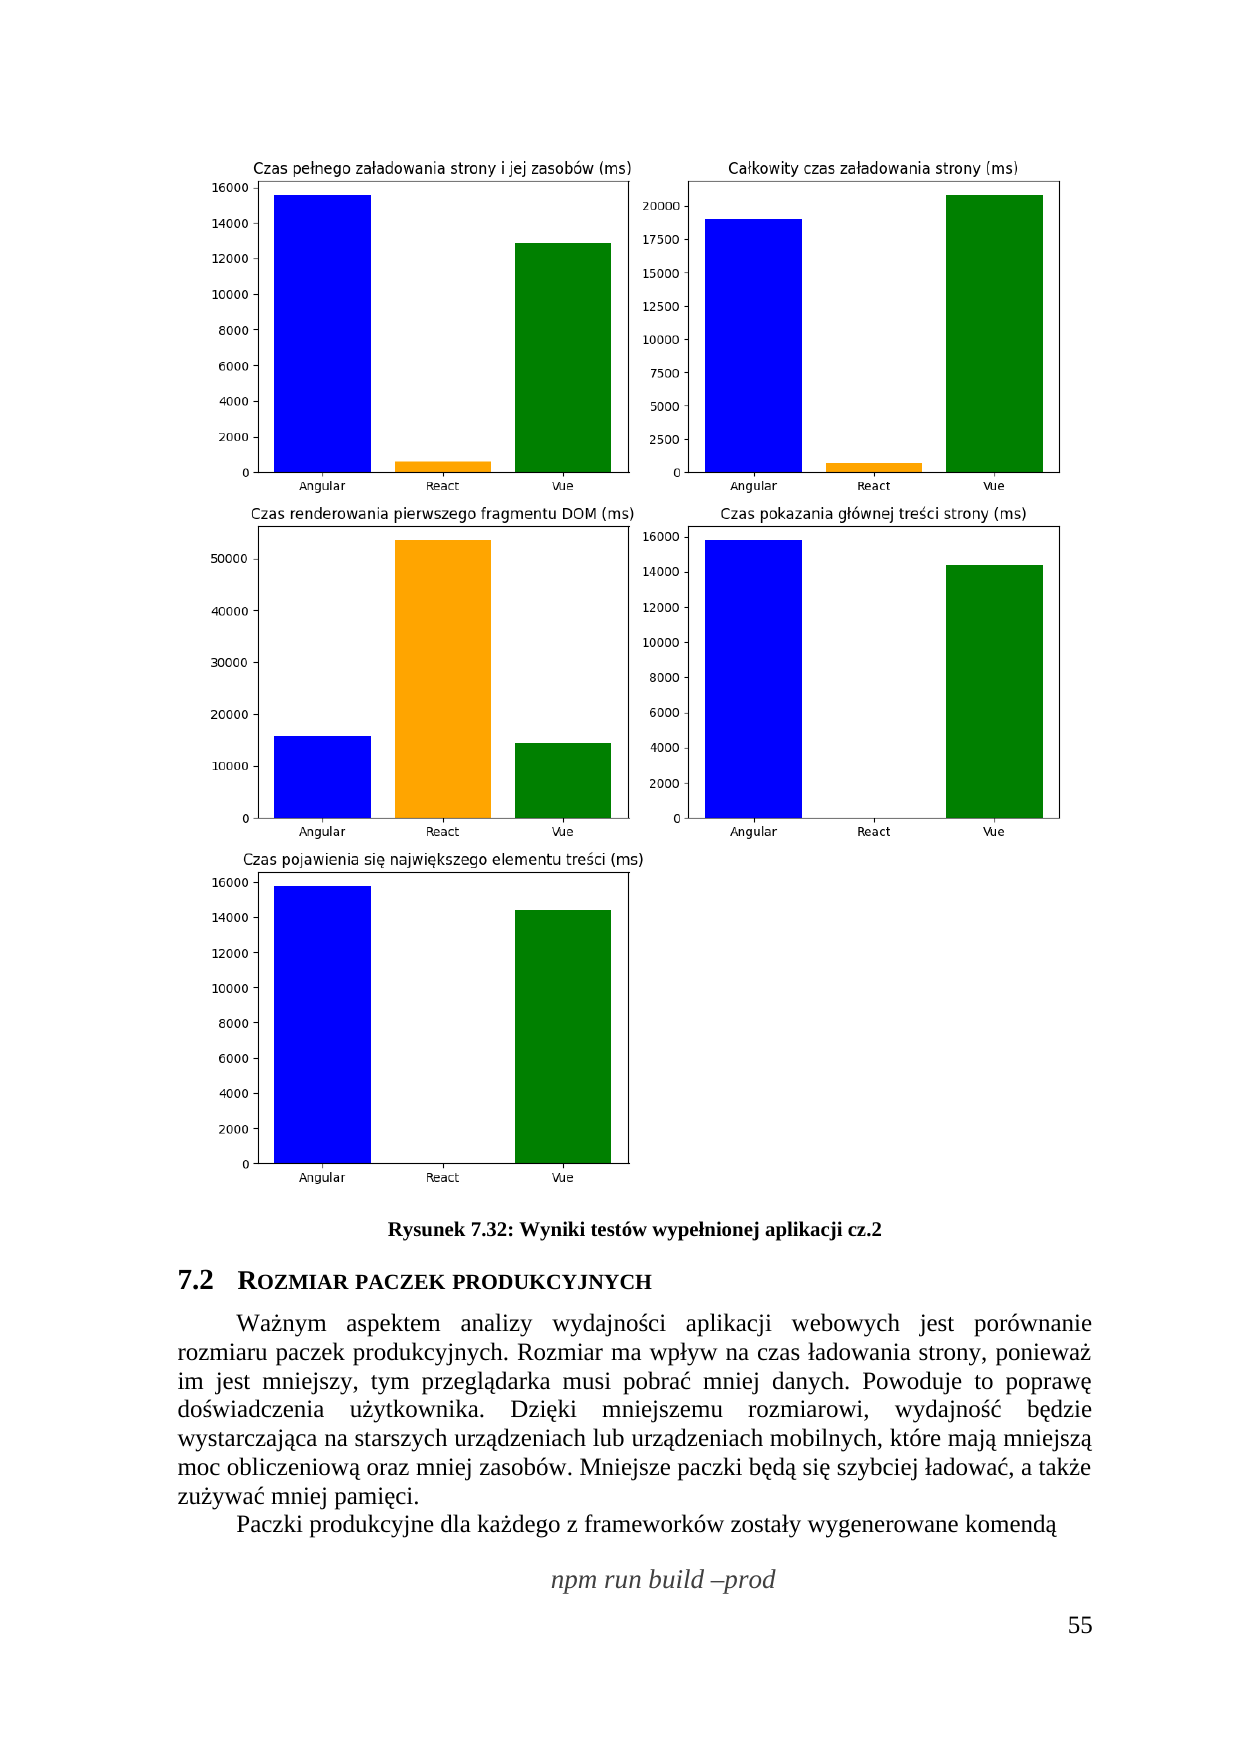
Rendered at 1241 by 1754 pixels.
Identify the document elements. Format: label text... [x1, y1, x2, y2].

picture [197, 147, 1072, 1197]
text Ważnym aspektem analizy wydajności aplikacji webowych jest porównanie rozmiaru paczek produkcyjnych. Rozmiar ma wpływ na czas ładowania strony, ponieważ im jest mniejszy, tym przeglądarka musi pobrać mniej danych. Powoduje to poprawę doświadczenia użytkownika. Dzięki mniejszemu rozmiarowi, wydajność będzie wystarczająca na starszych urządzeniach lub urządzeniach mobilnych, które mają mniejszą moc obliczeniową oraz mniej zasobów. Mniejsze paczki będą się szybciej ładować, a także zużywać mniej pamięci. [177, 1308, 1092, 1509]
text Paczki produkcyjne dla każdego z frameworków zostały wygenerowane komendą [177, 1509, 1092, 1538]
text npm run build –prod [177, 1563, 1092, 1594]
subtitle Rozmiar paczek produkcyjnych [177, 1262, 1092, 1296]
